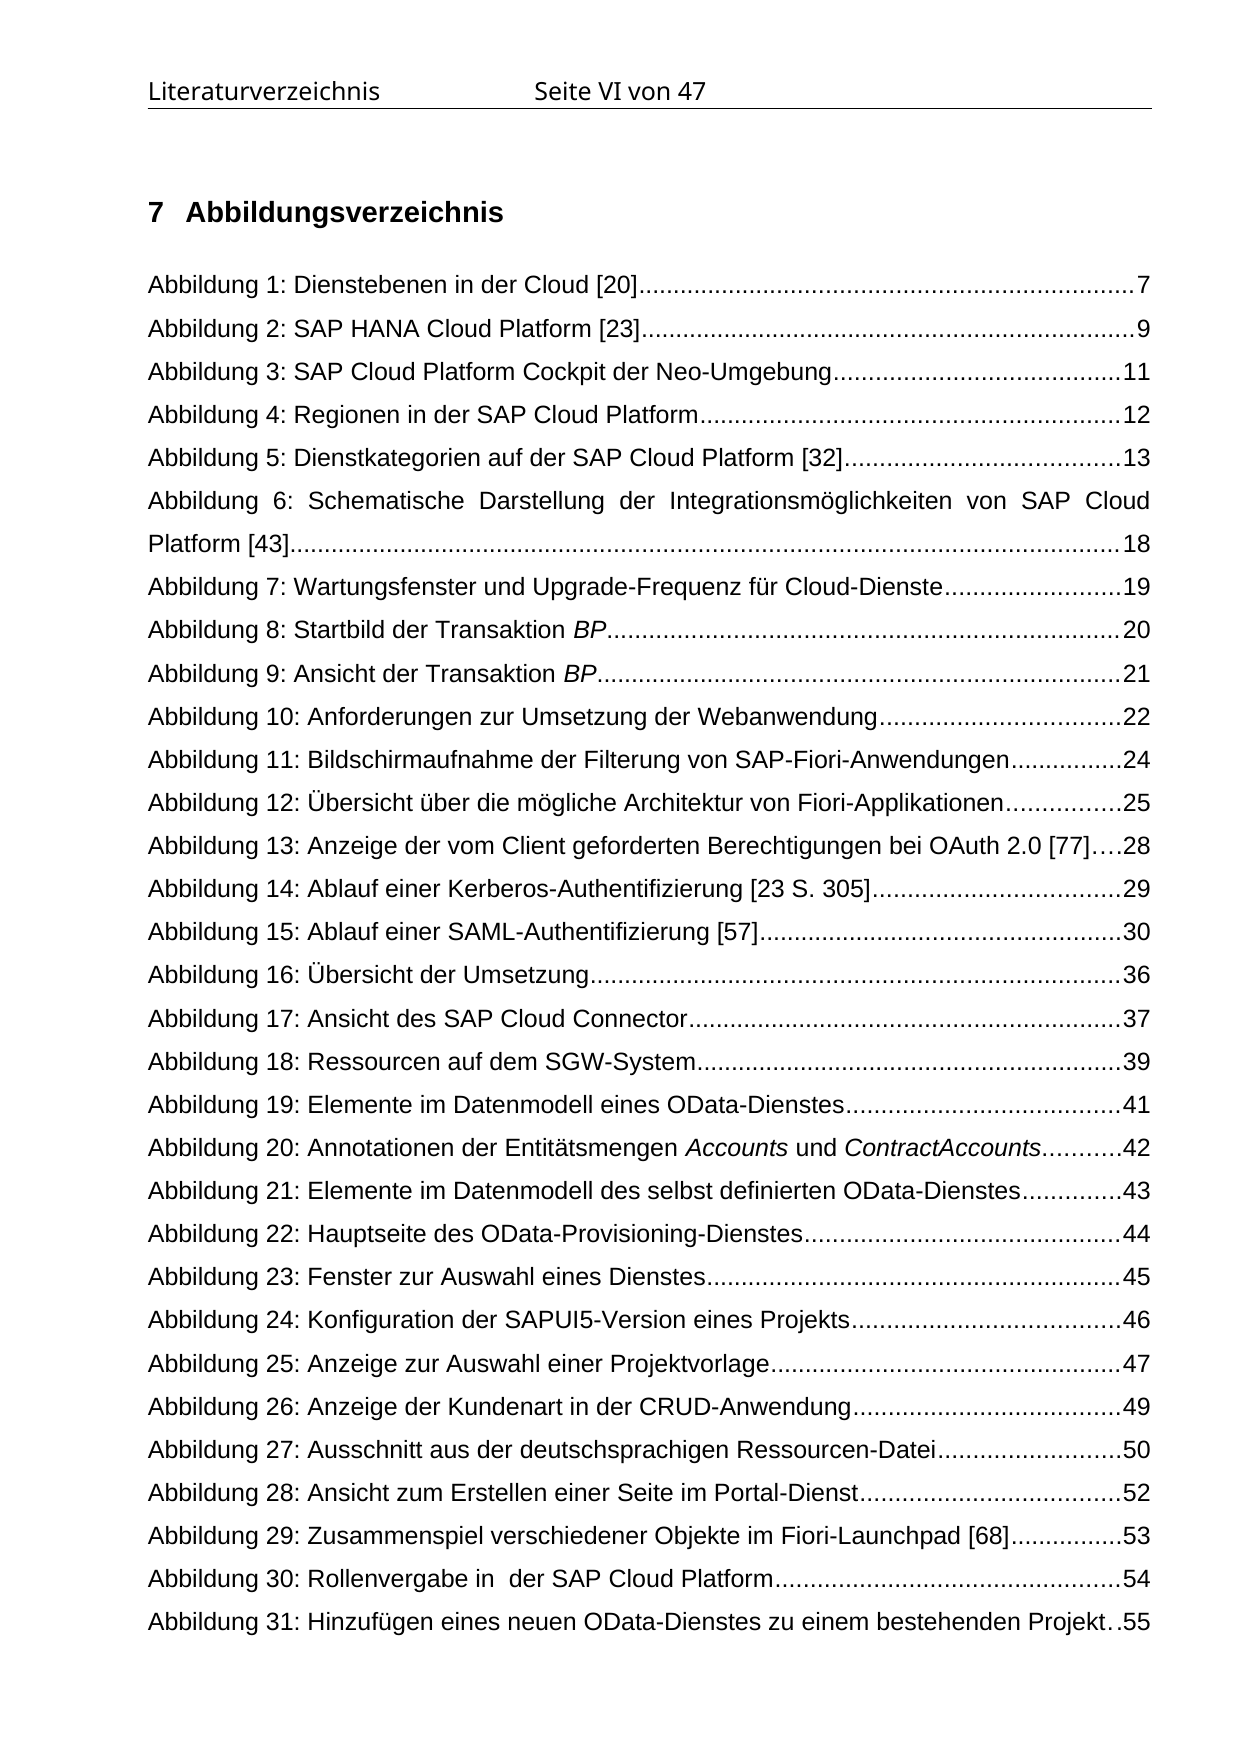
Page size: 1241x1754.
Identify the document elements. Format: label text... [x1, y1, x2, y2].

text Abbildung 31: Hinzufügen eines neuen OData-Dienstes zu einem bestehenden Projekt 55 [148, 1607, 1152, 1636]
text Abbildung 10: Anforderungen zur Umsetzung der Webanwendung 22 [148, 702, 1152, 730]
text Abbildung 5: Dienstkategorien auf der SAP Cloud Platform [32] 13 [148, 443, 1152, 472]
text Abbildung 13: Anzeige der vom Client geforderten Berechtigungen bei OAuth 2.0 [77] 28 [148, 831, 1152, 860]
text Abbildung 1: Dienstebenen in der Cloud [20] 7 [148, 270, 1152, 299]
text Abbildung 26: Anzeige der Kundenart in der CRUD-Anwendung 49 [148, 1392, 1152, 1420]
text Abbildung 29: Zusammenspiel verschiedener Objekte im Fiori-Launchpad [68] 53 [148, 1521, 1152, 1550]
text Abbildung 16: Übersicht der Umsetzung 36 [148, 960, 1152, 989]
text Abbildung 7: Wartungsfenster und Upgrade-Frequenz für Cloud-Dienste 19 [148, 572, 1152, 601]
text Abbildung 21: Elemente im Datenmodell des selbst definierten OData-Dienstes 43 [148, 1176, 1152, 1205]
text Abbildung 12: Übersicht über die mögliche Architektur von Fiori-Applikationen 25 [148, 788, 1152, 817]
text Abbildung 2: SAP HANA Cloud Platform [23] 9 [148, 313, 1152, 342]
text Abbildung 4: Regionen in der SAP Cloud Platform 12 [148, 400, 1152, 428]
subtitle Abbildungsverzeichnis [148, 195, 1152, 229]
text Abbildung 19: Elemente im Datenmodell eines OData-Dienstes 41 [148, 1090, 1152, 1118]
text Abbildung 3: SAP Cloud Platform Cockpit der Neo-Umgebung 11 [148, 357, 1152, 385]
text Abbildung 27: Ausschnitt aus der deutschsprachigen Ressourcen-Datei 50 [148, 1435, 1152, 1463]
text Abbildung 14: Ablauf einer Kerberos-Authentifizierung [23 S. 305] 29 [148, 874, 1152, 903]
text Abbildung 20: Annotationen der Entitätsmengen Accounts und ContractAccounts 42 [148, 1133, 1152, 1162]
text Abbildung 11: Bildschirmaufnahme der Filterung von SAP-Fiori-Anwendungen 24 [148, 745, 1152, 773]
text Abbildung 30: Rollenvergabe in der SAP Cloud Platform 54 [148, 1564, 1152, 1593]
text Abbildung 18: Ressourcen auf dem SGW-System 39 [148, 1047, 1152, 1075]
text Abbildung 25: Anzeige zur Auswahl einer Projektvorlage 47 [148, 1348, 1152, 1377]
text Abbildung 23: Fenster zur Auswahl eines Dienstes 45 [148, 1262, 1152, 1291]
text Abbildung 22: Hauptseite des OData-Provisioning-Dienstes 44 [148, 1219, 1152, 1248]
text Abbildung 8: Startbild der Transaktion BP 20 [148, 615, 1152, 644]
text Abbildung 17: Ansicht des SAP Cloud Connector 37 [148, 1003, 1152, 1032]
text Abbildung 15: Ablauf einer SAML-Authentifizierung [57] 30 [148, 917, 1152, 946]
text Abbildung 9: Ansicht der Transaktion BP 21 [148, 658, 1152, 687]
text Abbildung 28: Ansicht zum Erstellen einer Seite im Portal-Dienst 52 [148, 1478, 1152, 1507]
text Abbildung 6: Schematische Darstellung der Integrationsmöglichkeiten von SAP Cloud Platform [43] 18 [148, 486, 1152, 558]
text Abbildung 24: Konfiguration der SAPUI5-Version eines Projekts 46 [148, 1305, 1152, 1334]
